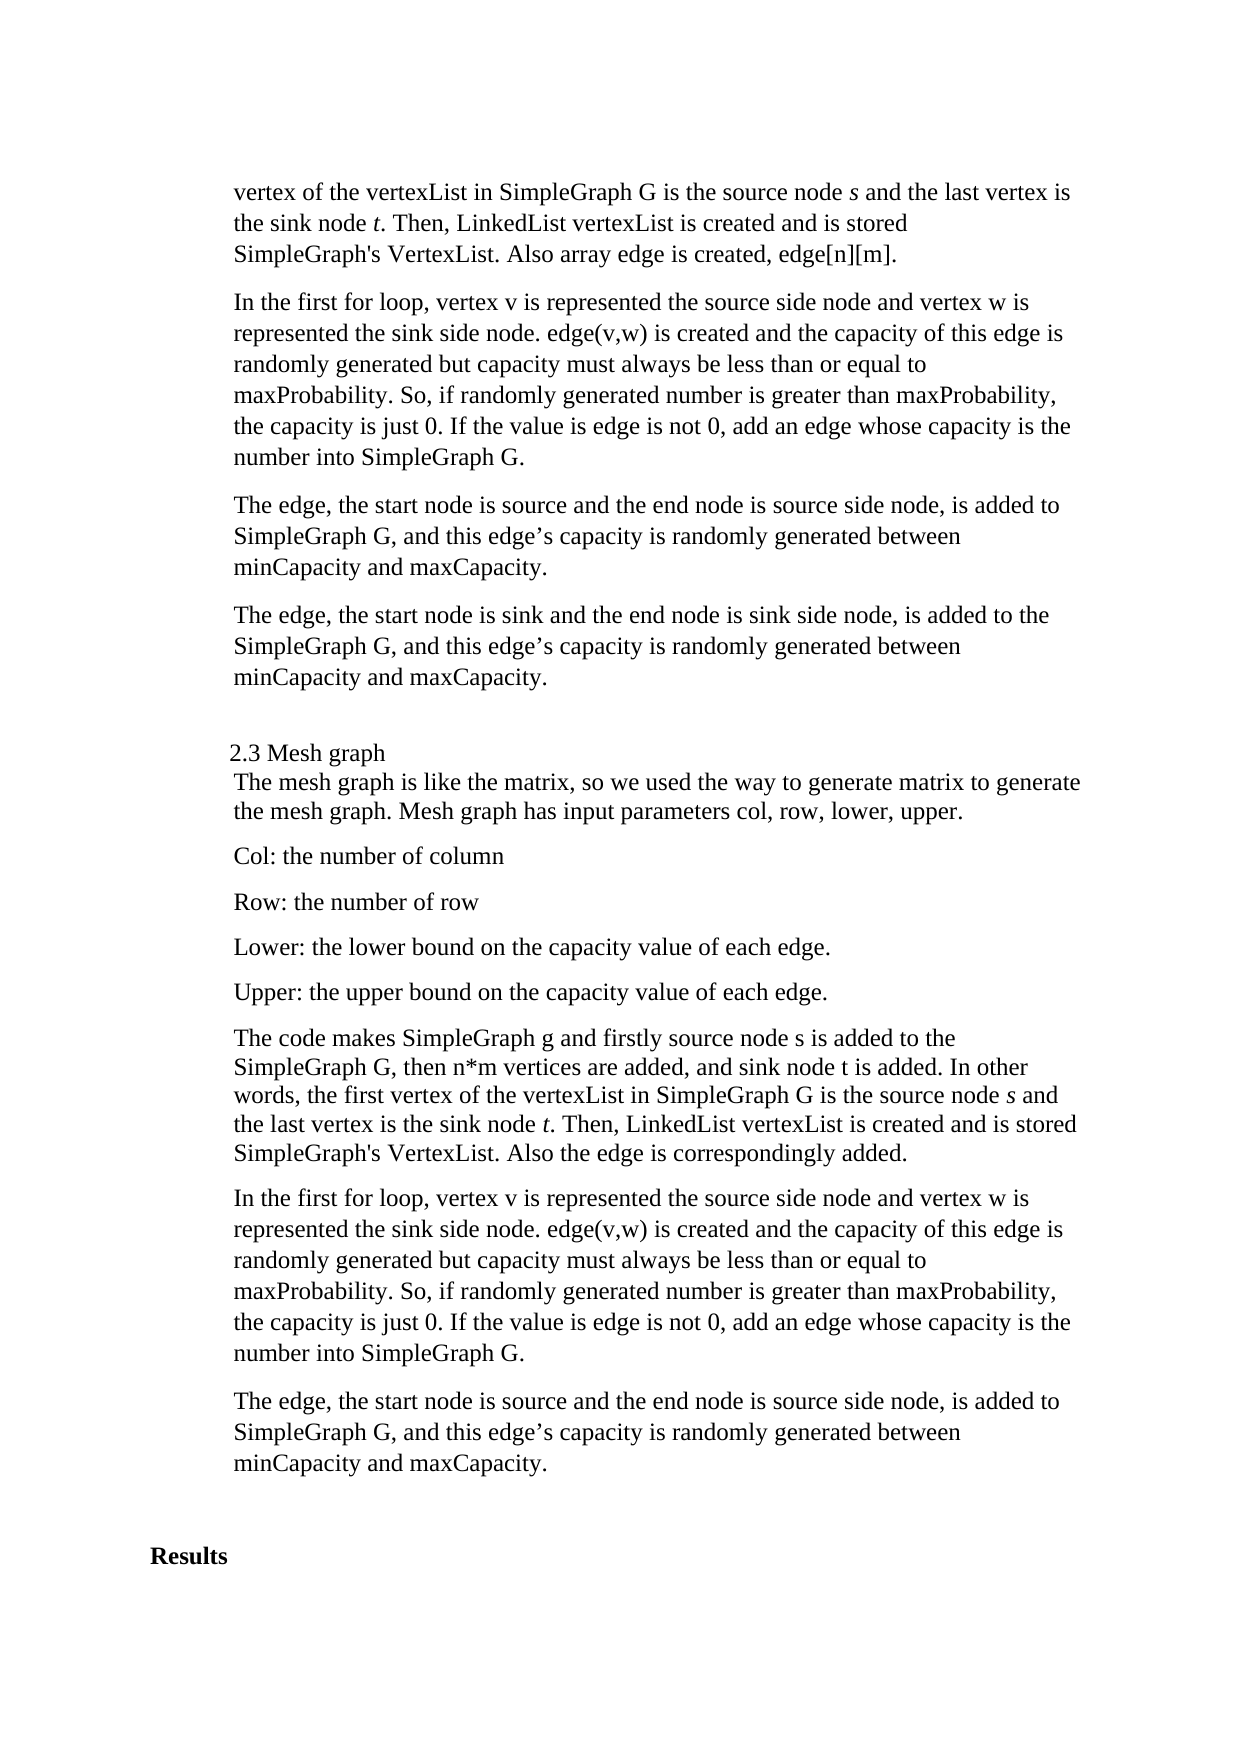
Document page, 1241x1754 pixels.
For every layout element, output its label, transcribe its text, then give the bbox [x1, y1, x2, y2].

list 2.3 Mesh graph [229, 738, 1090, 767]
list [233, 177, 1090, 268]
list Lower: the lower bound on the capacity value of each edge. [233, 932, 1090, 961]
list The mesh graph is like the matrix, so we used the way to generate matrix to generate the mesh graph. Mesh graph has input parameters col, row, lower, upper. [233, 767, 1090, 824]
list The code makes SimpleGraph g and firstly source node s is added to the SimpleGraph G, then n*m vertices are added, and sink node t is added. In other words, the first vertex of the vertexList in SimpleGraph G is the source node s and the last vertex is the sink node t. Then, LinkedList vertexList is created and is stored SimpleGraph's VertexList. Also the edge is correspondingly added. [233, 1023, 1090, 1167]
list Upper: the upper bound on the capacity value of each edge. [233, 977, 1090, 1006]
list In the first for loop, vertex v is represented the source side node and vertex w is represented the sink side node. edge(v,w) is created and the capacity of this edge is randomly generated but capacity must always be less than or equal to maxProbability. So, if randomly generated number is greater than maxProbability, the capacity is just 0. If the value is edge is not 0, add an edge whose capacity is the number into SimpleGraph G. [233, 287, 1090, 471]
list The edge, the start node is sink and the end node is sink side node, is added to the SimpleGraph G, and this edge’s capacity is randomly generated between minCapacity and maxCapacity. [233, 600, 1090, 691]
list In the first for loop, vertex v is represented the source side node and vertex w is represented the sink side node. edge(v,w) is created and the capacity of this edge is randomly generated but capacity must always be less than or equal to maxProbability. So, if randomly generated number is greater than maxProbability, the capacity is just 0. If the value is edge is not 0, add an edge whose capacity is the number into SimpleGraph G. [233, 1183, 1090, 1367]
list Row: the number of row [233, 887, 1090, 915]
list Col: the number of column [233, 841, 1090, 870]
list The edge, the start node is source and the end node is source side node, is added to SimpleGraph G, and this edge’s capacity is randomly generated between minCapacity and maxCapacity. [233, 1386, 1090, 1477]
list The edge, the start node is source and the end node is source side node, is added to SimpleGraph G, and this edge’s capacity is randomly generated between minCapacity and maxCapacity. [233, 490, 1090, 581]
text Results [150, 1541, 1090, 1570]
